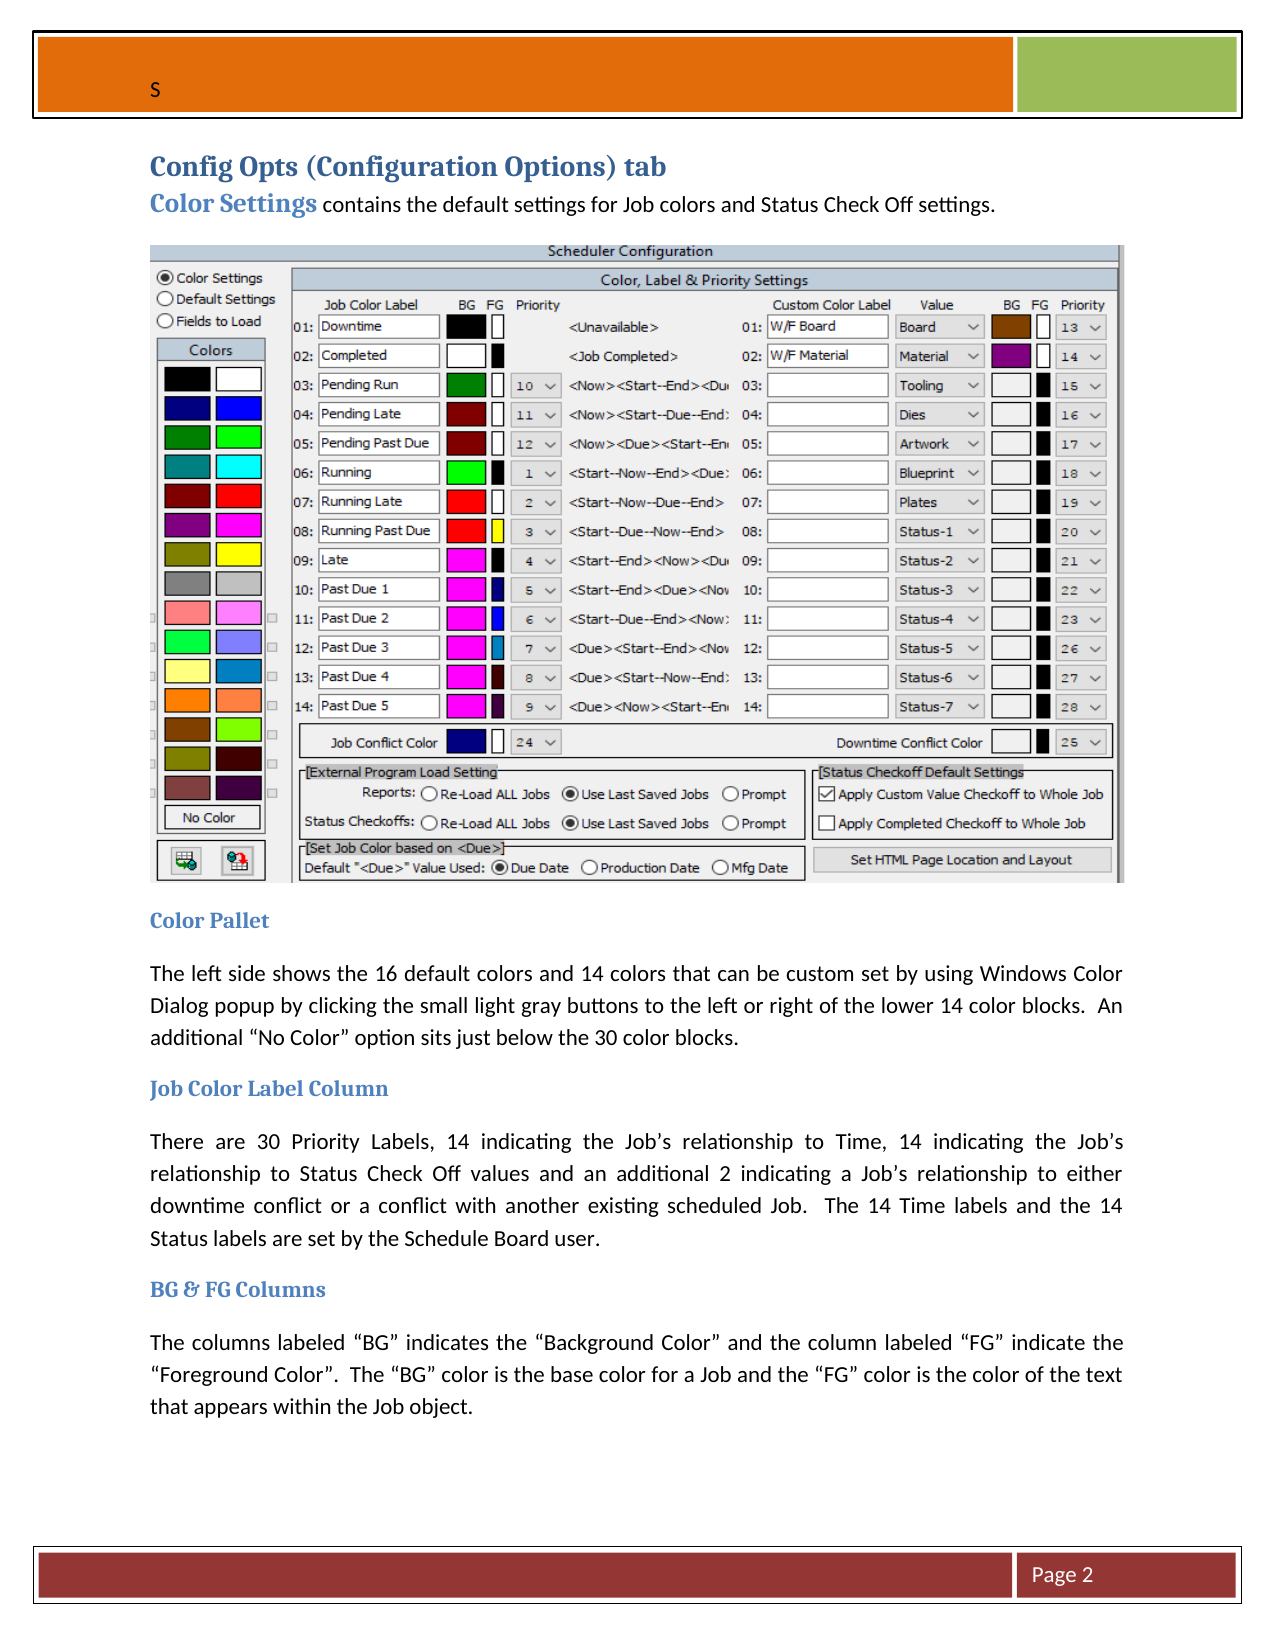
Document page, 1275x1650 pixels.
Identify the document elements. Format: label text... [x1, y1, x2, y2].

text Job Color Label Column [150, 1076, 1125, 1102]
text There are 30 Priority Labels, 14 indicating the Job’s relationship to Time, 14 indicating the Job’s relationship to Status Check Off values and an additional 2 indicating a Job’s relationship to either downtime conflict or a conflict with another existing scheduled Job. The 14 Time labels and the 14 Status labels are set by the Schedule Board user. [150, 1127, 1125, 1252]
text The columns labeled “BG” indicates the “Background Color” and the column labeled “FG” indicate the “Foreground Color”. The “BG” color is the base color for a Job and the “FG” color is the color of the text that appears within the Job object. [150, 1328, 1125, 1420]
text Color Settings contains the default settings for Job colors and Status Check Off settings. [150, 188, 1125, 220]
text BG & FG Columns [150, 1277, 1125, 1303]
text The left side shows the 16 default colors and 14 colors that can be custom set by using Windows Color Dialog popup by clicking the small light gray buttons to the left or right of the lower 14 color blocks. An additional “No Color” option sits just below the 30 color blocks. [150, 959, 1125, 1051]
picture [150, 245, 1125, 883]
text Color Pallet [150, 908, 1125, 934]
subtitle Config Opts (Configuration Options) tab [150, 150, 1125, 183]
